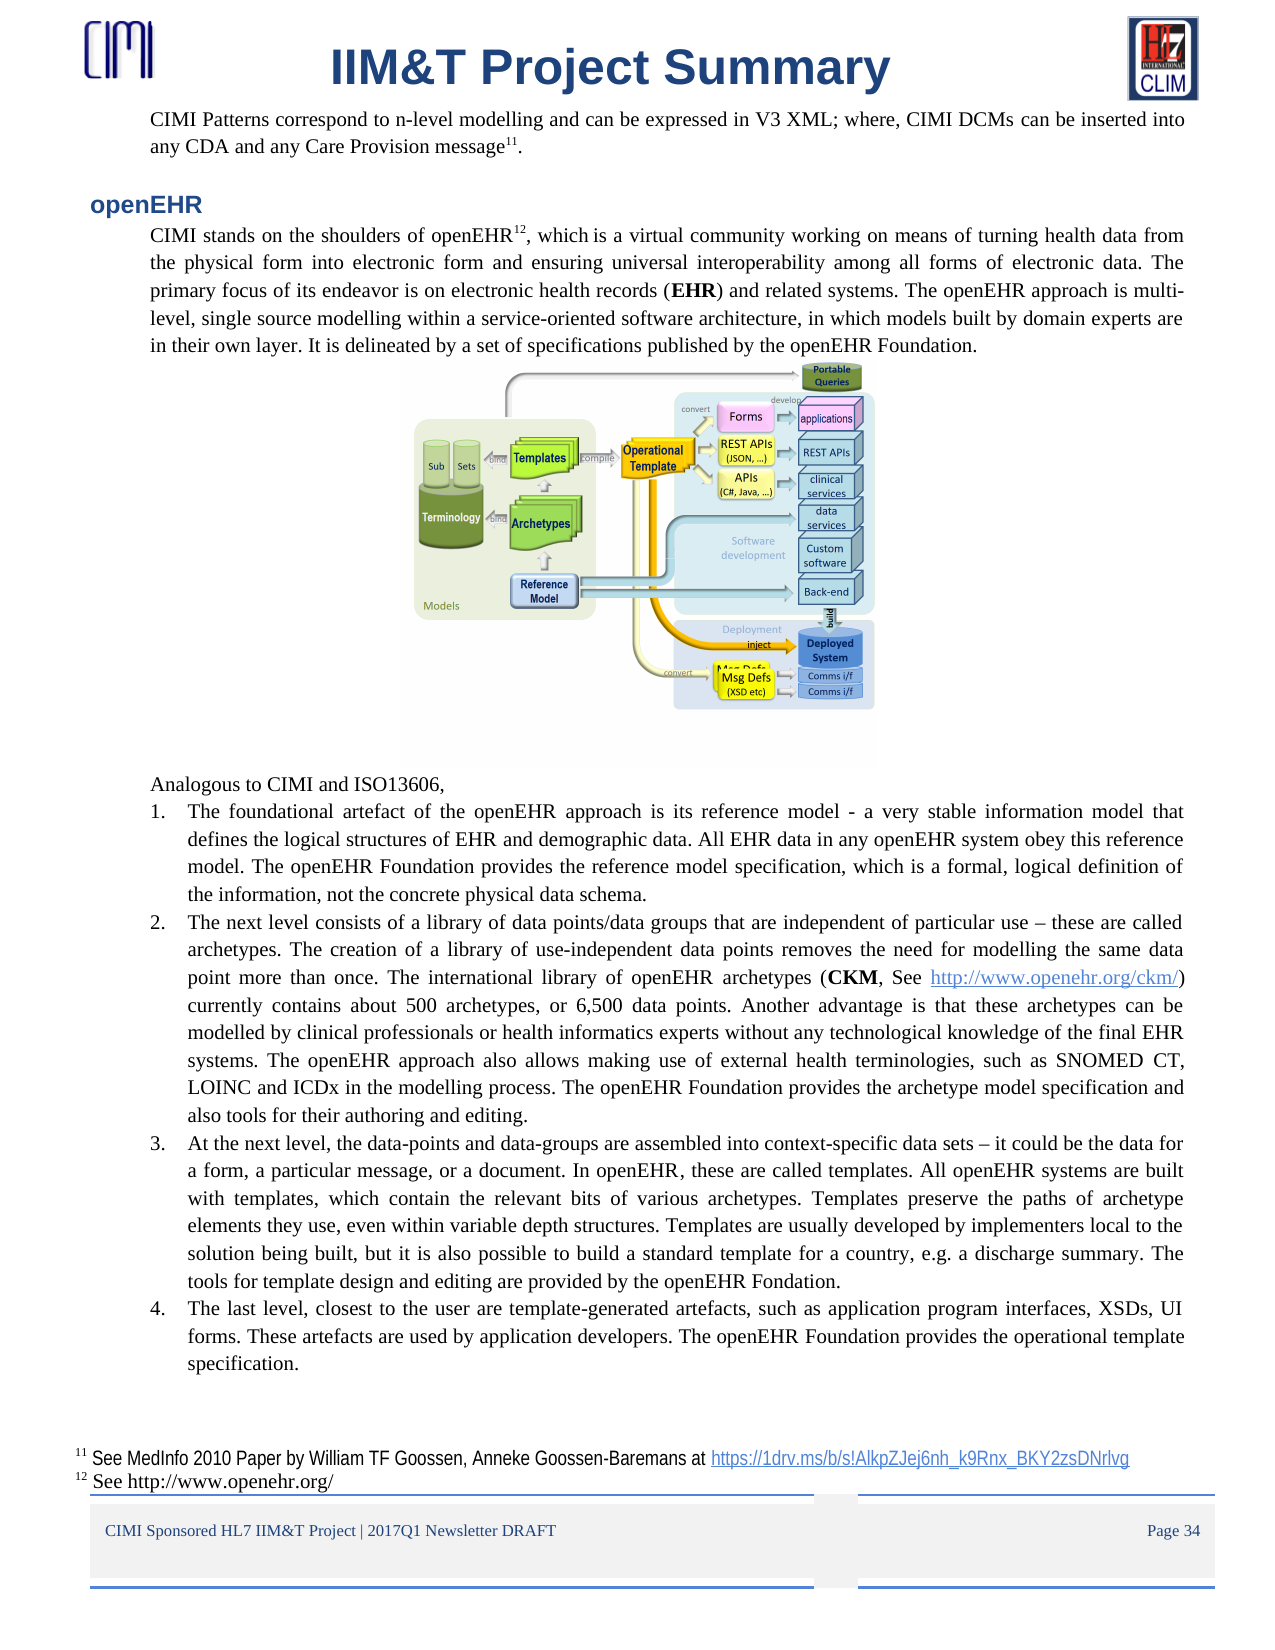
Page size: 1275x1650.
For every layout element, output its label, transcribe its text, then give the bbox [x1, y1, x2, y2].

list CIMI stands on the shoulders of openEHR, which is a virtual community working on means of turning health data from the physical form into electronic form and ensuring universal interoperability among all forms of electronic data. The primary focus of its endeavor is on electronic health records (EHR) and related systems. The openEHR approach is multi-level, single source modelling within a service-oriented software architecture, in which models built by domain experts are in their own layer. It is delineated by a set of specifications published by the openEHR Foundation. [150, 223, 1185, 357]
list The last level, closest to the user are template-generated artefacts, such as application program interfaces, XSDs, UI forms. These artefacts are used by application developers. The openEHR Foundation provides the operational template specification. [150, 1296, 1185, 1375]
list CIMI Patterns correspond to n-level modelling and can be expressed in V3 XML; where, CIMI DCMs can be inserted into any CDA and any Care Provision message. [150, 107, 1185, 158]
subtitle openEHR [90, 189, 1185, 218]
picture [398, 360, 877, 769]
list The next level consists of a library of data points/data groups that are independent of particular use – these are called archetypes. The creation of a library of use-independent data points removes the need for modelling the same data point more than once. The international library of openEHR archetypes (CKM, See http://www.openehr.org/ckm/) currently contains about 500 archetypes, or 6,500 data points. Another advantage is that these archetypes can be modelled by clinical professionals or health informatics experts without any technological knowledge of the final EHR systems. The openEHR approach also allows making use of external health terminologies, such as SNOMED CT, LOINC and ICDx in the modelling process. The openEHR Foundation provides the archetype model specification and also tools for their authoring and editing. [150, 910, 1185, 1127]
list At the next level, the data-points and data-groups are assembled into context-specific data sets – it could be the data for a form, a particular message, or a document. In openEHR, these are called templates. All openEHR systems are built with templates, which contain the relevant bits of various archetypes. Templates preserve the paths of archetype elements they use, even within variable depth structures. Templates are usually developed by implementers local to the solution being built, but it is also possible to build a standard template for a country, e.g. a discharge summary. The tools for template design and editing are provided by the openEHR Fondation. [150, 1131, 1185, 1293]
list The foundational artefact of the openEHR approach is its reference model - a very stable information model that defines the logical structures of EHR and demographic data. All EHR data in any openEHR system obey this reference model. The openEHR Foundation provides the reference model specification, which is a formal, logical definition of the information, not the concrete physical data schema. [150, 799, 1185, 906]
list Analogous to CIMI and ISO13606, [150, 772, 1185, 796]
